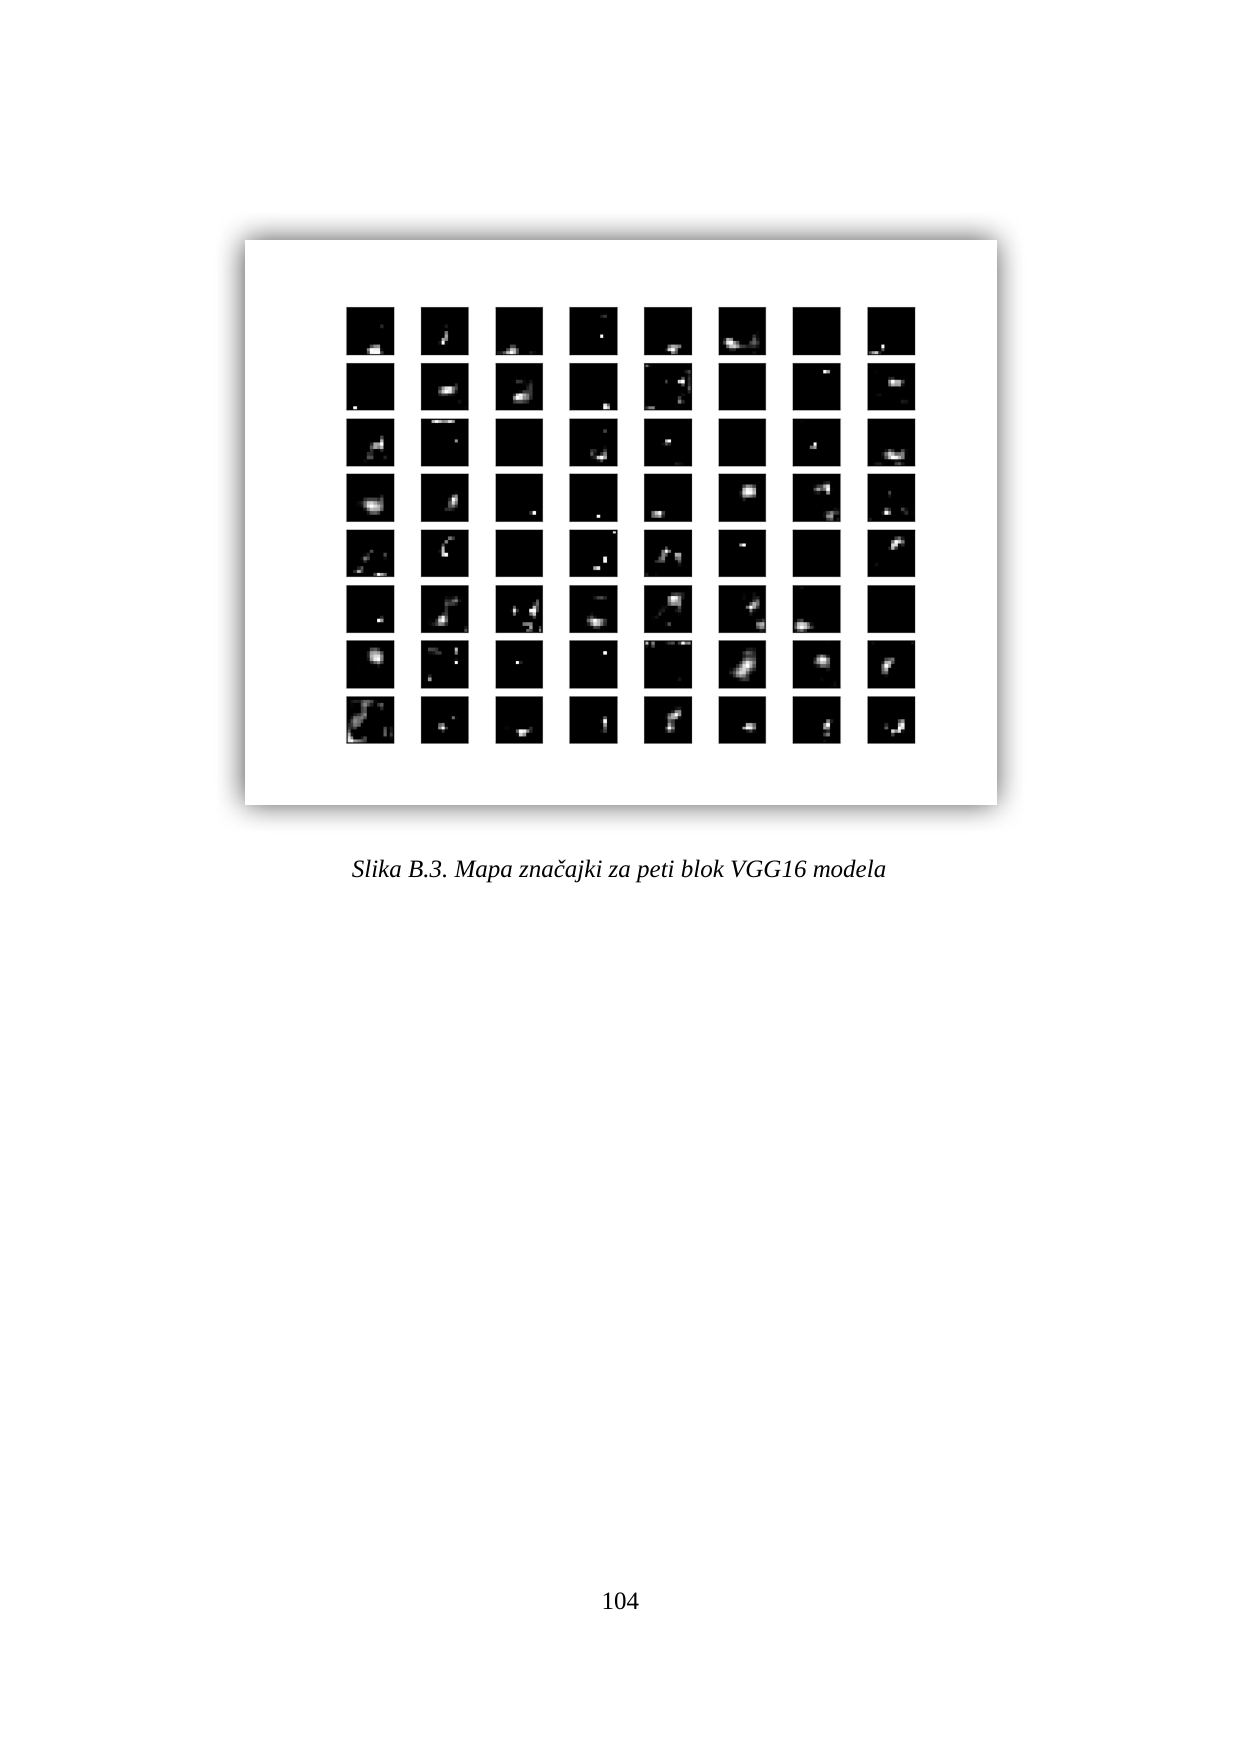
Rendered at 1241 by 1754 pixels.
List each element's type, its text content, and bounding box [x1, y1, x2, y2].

picture [245, 240, 997, 805]
text Slika B.3. Mapa značajki za peti blok VGG16 modela [150, 854, 1090, 883]
